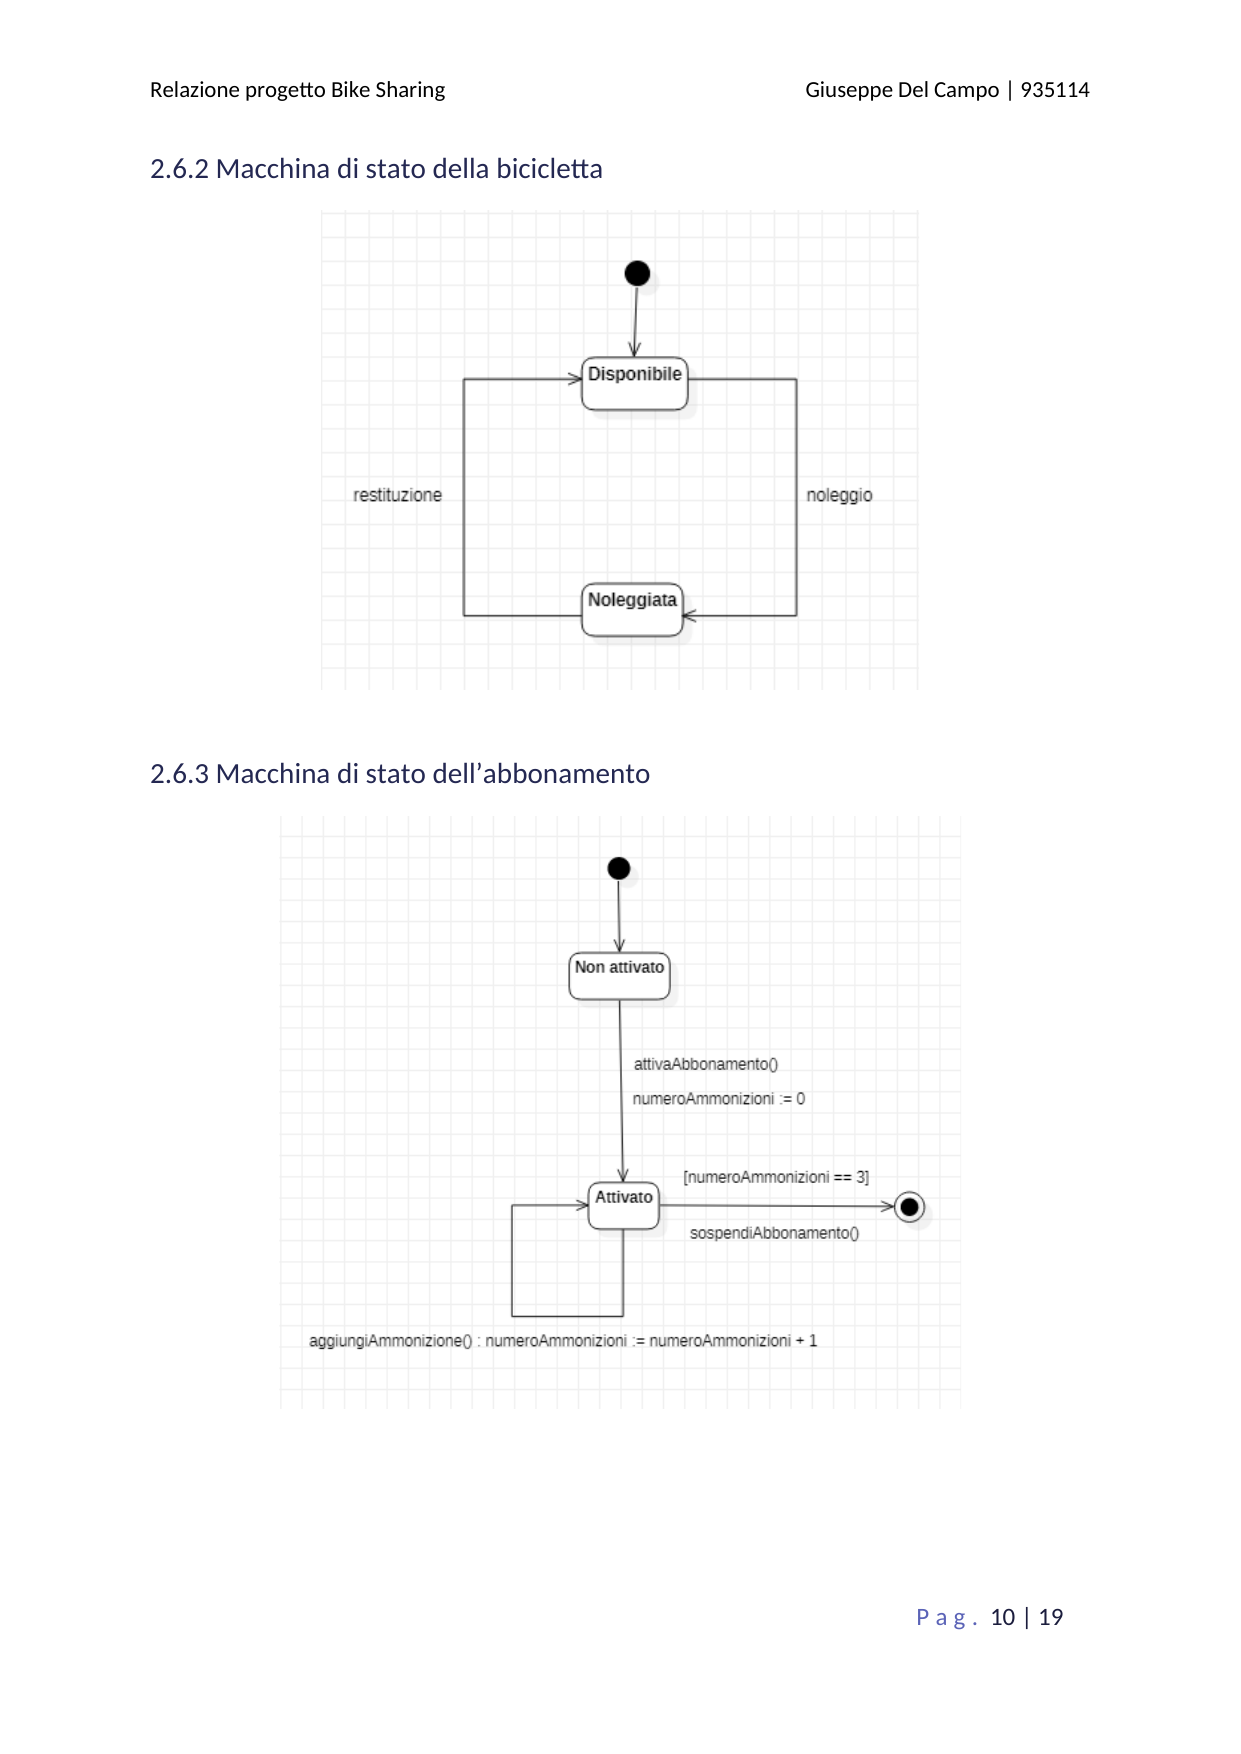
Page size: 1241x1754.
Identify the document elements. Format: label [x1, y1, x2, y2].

picture [279, 816, 962, 1409]
picture [321, 210, 920, 690]
